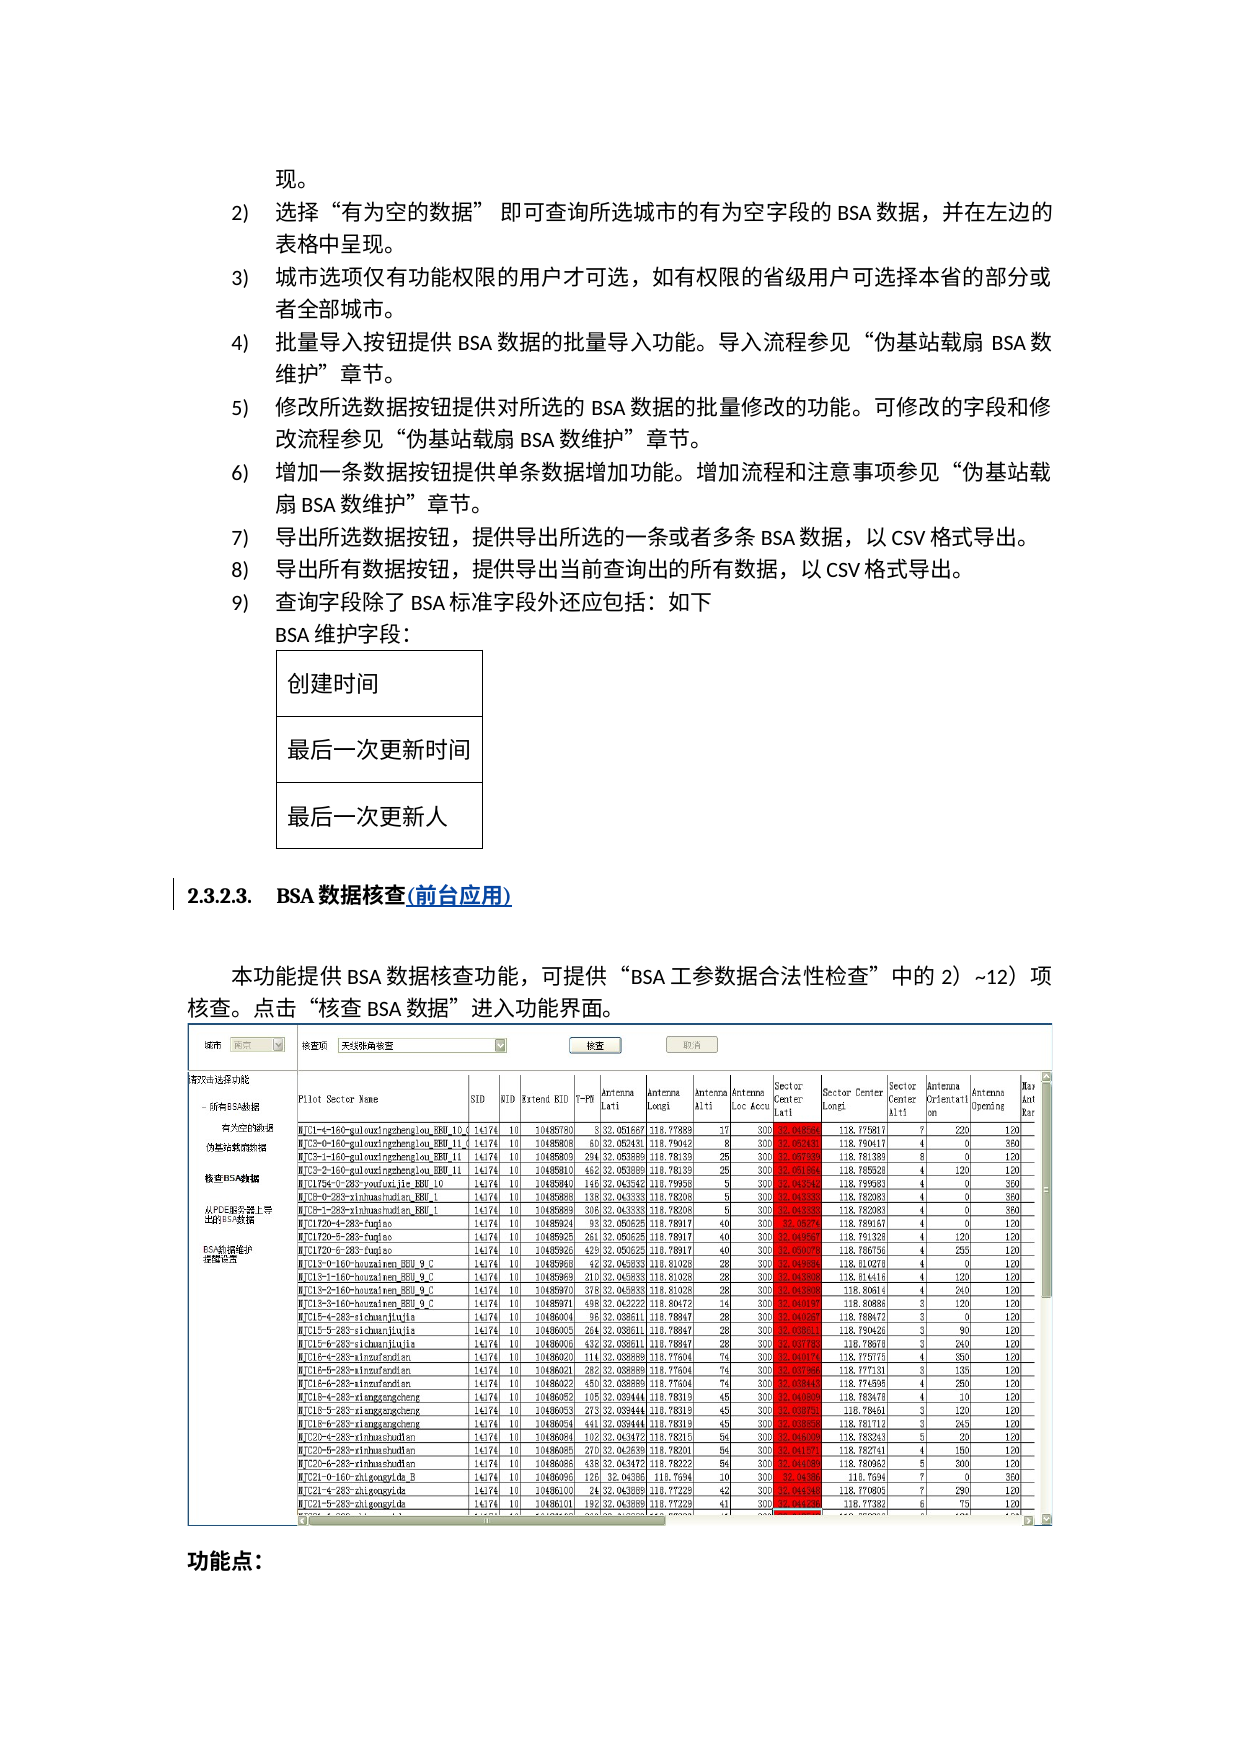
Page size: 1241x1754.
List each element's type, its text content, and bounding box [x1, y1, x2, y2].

list 选择“有为空的数据” 即可查询所选城市的有为空字段的BSA数据，并在左边的表格中呈现。 [231, 194, 1053, 259]
table_cell 最后一次更新时间 [277, 717, 482, 782]
list 导出所有数据按钮，提供导出当前查询出的所有数据，以CSV格式导出。 [231, 552, 1053, 584]
list 批量导入按钮提供BSA数据的批量导入功能。导入流程参见“伪基站载扇BSA数维护”章节。 [231, 324, 1053, 389]
table_cell 最后一次更新人 [277, 783, 482, 848]
list 修改所选数据按钮提供对所选的BSA数据的批量修改的功能。可修改的字段和修改流程参见“伪基站载扇BSA数维护”章节。 [231, 389, 1053, 454]
subtitle BSA数据核查 [187, 878, 1053, 910]
list 查询字段除了BSA标准字段外还应包括：如下 BSA维护字段： [231, 584, 1053, 649]
table_header 创建时间 [277, 651, 482, 716]
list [231, 162, 1053, 194]
list 导出所选数据按钮，提供导出所选的一条或者多条BSA数据，以CSV格式导出。 [231, 519, 1053, 552]
text 本功能提供BSA数据核查功能，可提供“BSA工参数据合法性检查”中的2）~12）项核查。点击“核查BSA数据”进入功能界面。 [187, 958, 1053, 1023]
list 增加一条数据按钮提供单条数据增加功能。增加流程和注意事项参见“伪基站载扇BSA数维护”章节。 [231, 454, 1053, 519]
list 城市选项仅有功能权限的用户才可选，如有权限的省级用户可选择本省的部分或者全部城市。 [231, 259, 1053, 324]
picture [187, 1023, 1053, 1526]
text 功能点： [187, 1543, 1053, 1576]
